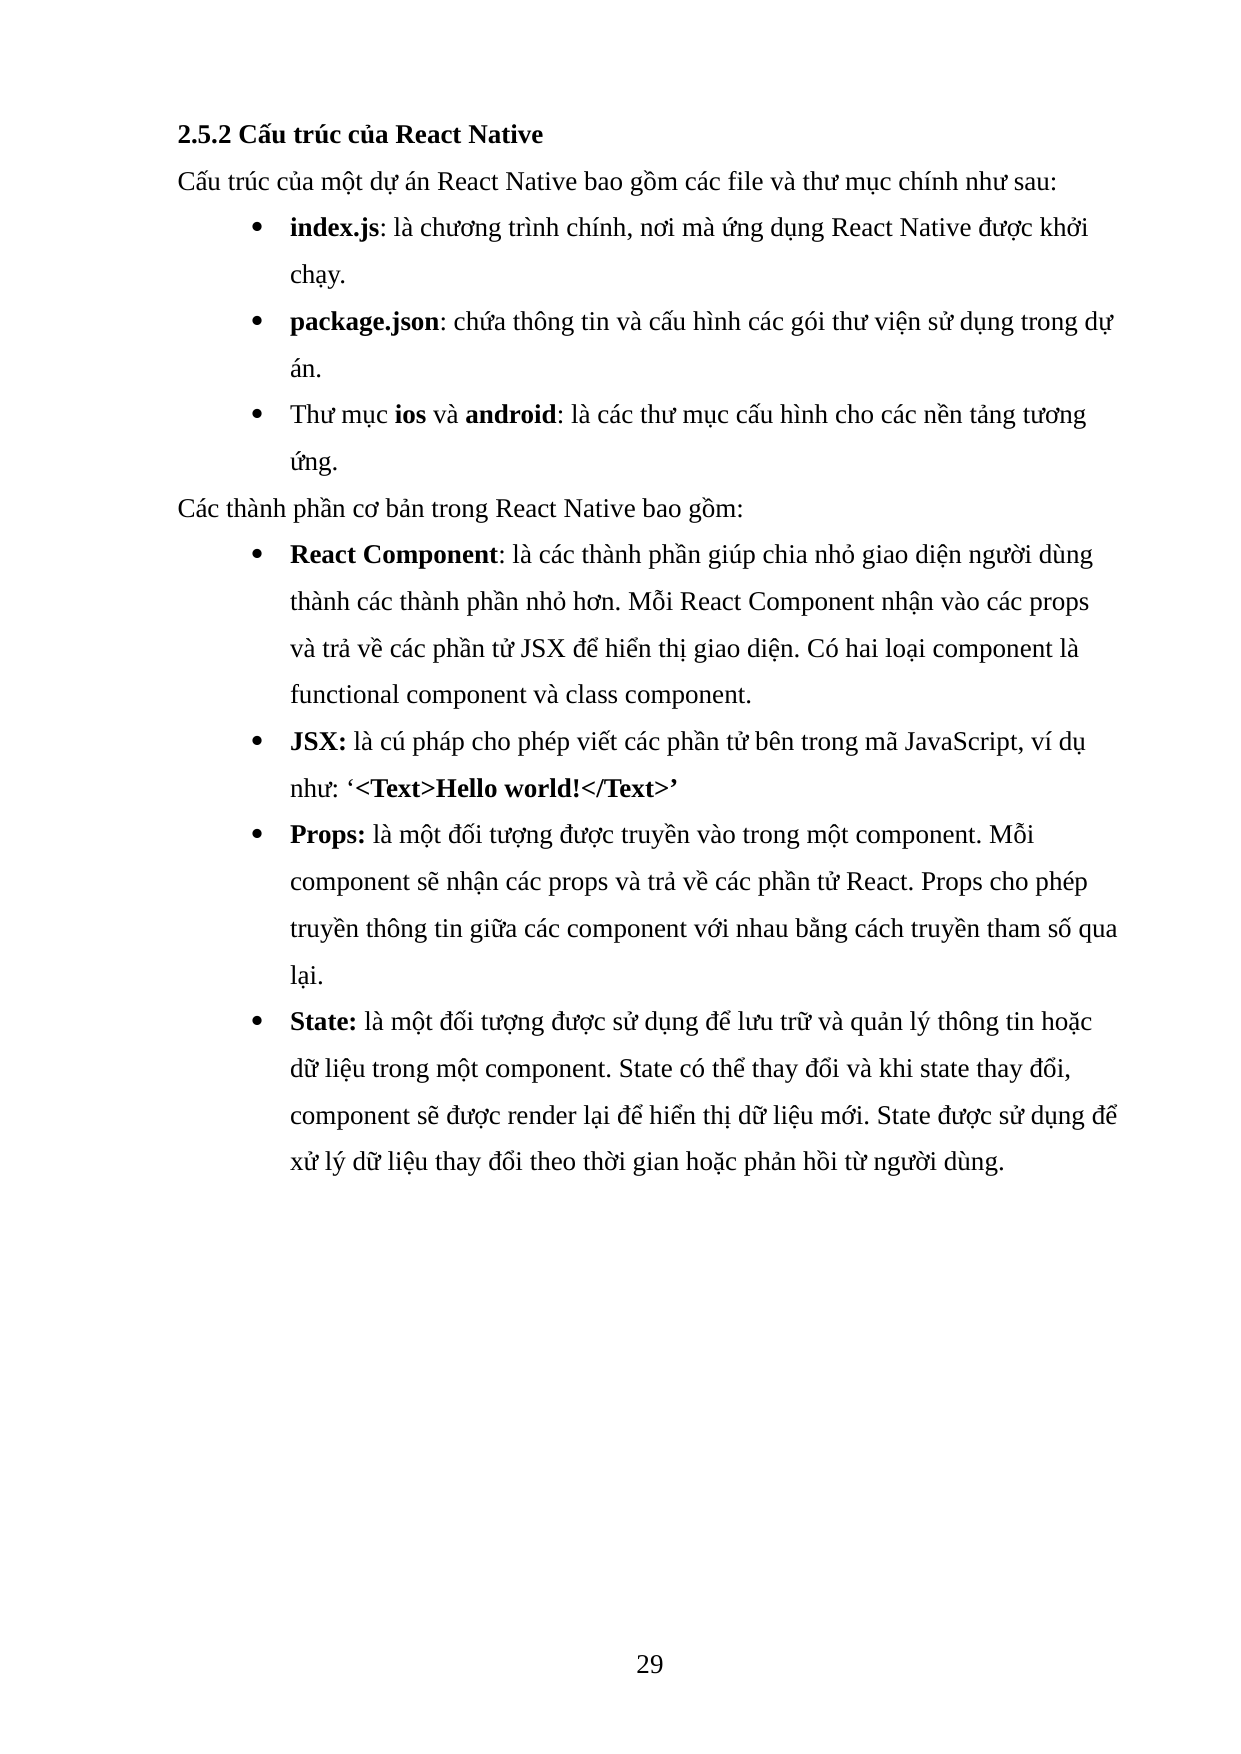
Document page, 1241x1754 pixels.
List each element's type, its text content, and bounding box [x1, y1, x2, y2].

list package.json: chứa thông tin và cấu hình các gói thư viện sử dụng trong dự án. [252, 305, 1122, 383]
text Cấu trúc của một dự án React Native bao gồm các file và thư mục chính như sau: [177, 165, 1122, 196]
subtitle 2.5.2 Cấu trúc của React Native [177, 118, 1122, 149]
list Thư mục ios và android: là các thư mục cấu hình cho các nền tảng tương ứng. [252, 398, 1122, 476]
list index.js: là chương trình chính, nơi mà ứng dụng React Native được khởi chạy. [252, 211, 1122, 289]
list JSX: là cú pháp cho phép viết các phần tử bên trong mã JavaScript, ví dụ như: ‘<Text>Hello world!</Text>’ [252, 725, 1122, 803]
list State: là một đối tượng được sử dụng để lưu trữ và quản lý thông tin hoặc dữ liệu trong một component. State có thể thay đổi và khi state thay đổi, component sẽ được render lại để hiển thị dữ liệu mới. State được sử dụng để xử lý dữ liệu thay đổi theo thời gian hoặc phản hồi từ người dùng. [252, 1005, 1122, 1177]
text Các thành phần cơ bản trong React Native bao gồm: [177, 492, 1122, 523]
list React Component: là các thành phần giúp chia nhỏ giao diện người dùng thành các thành phần nhỏ hơn. Mỗi React Component nhận vào các props và trả về các phần tử JSX để hiển thị giao diện. Có hai loại component là functional component và class component. [252, 538, 1122, 710]
list Props: là một đối tượng được truyền vào trong một component. Mỗi component sẽ nhận các props và trả về các phần tử React. Props cho phép truyền thông tin giữa các component với nhau bằng cách truyền tham số qua lại. [252, 819, 1122, 990]
